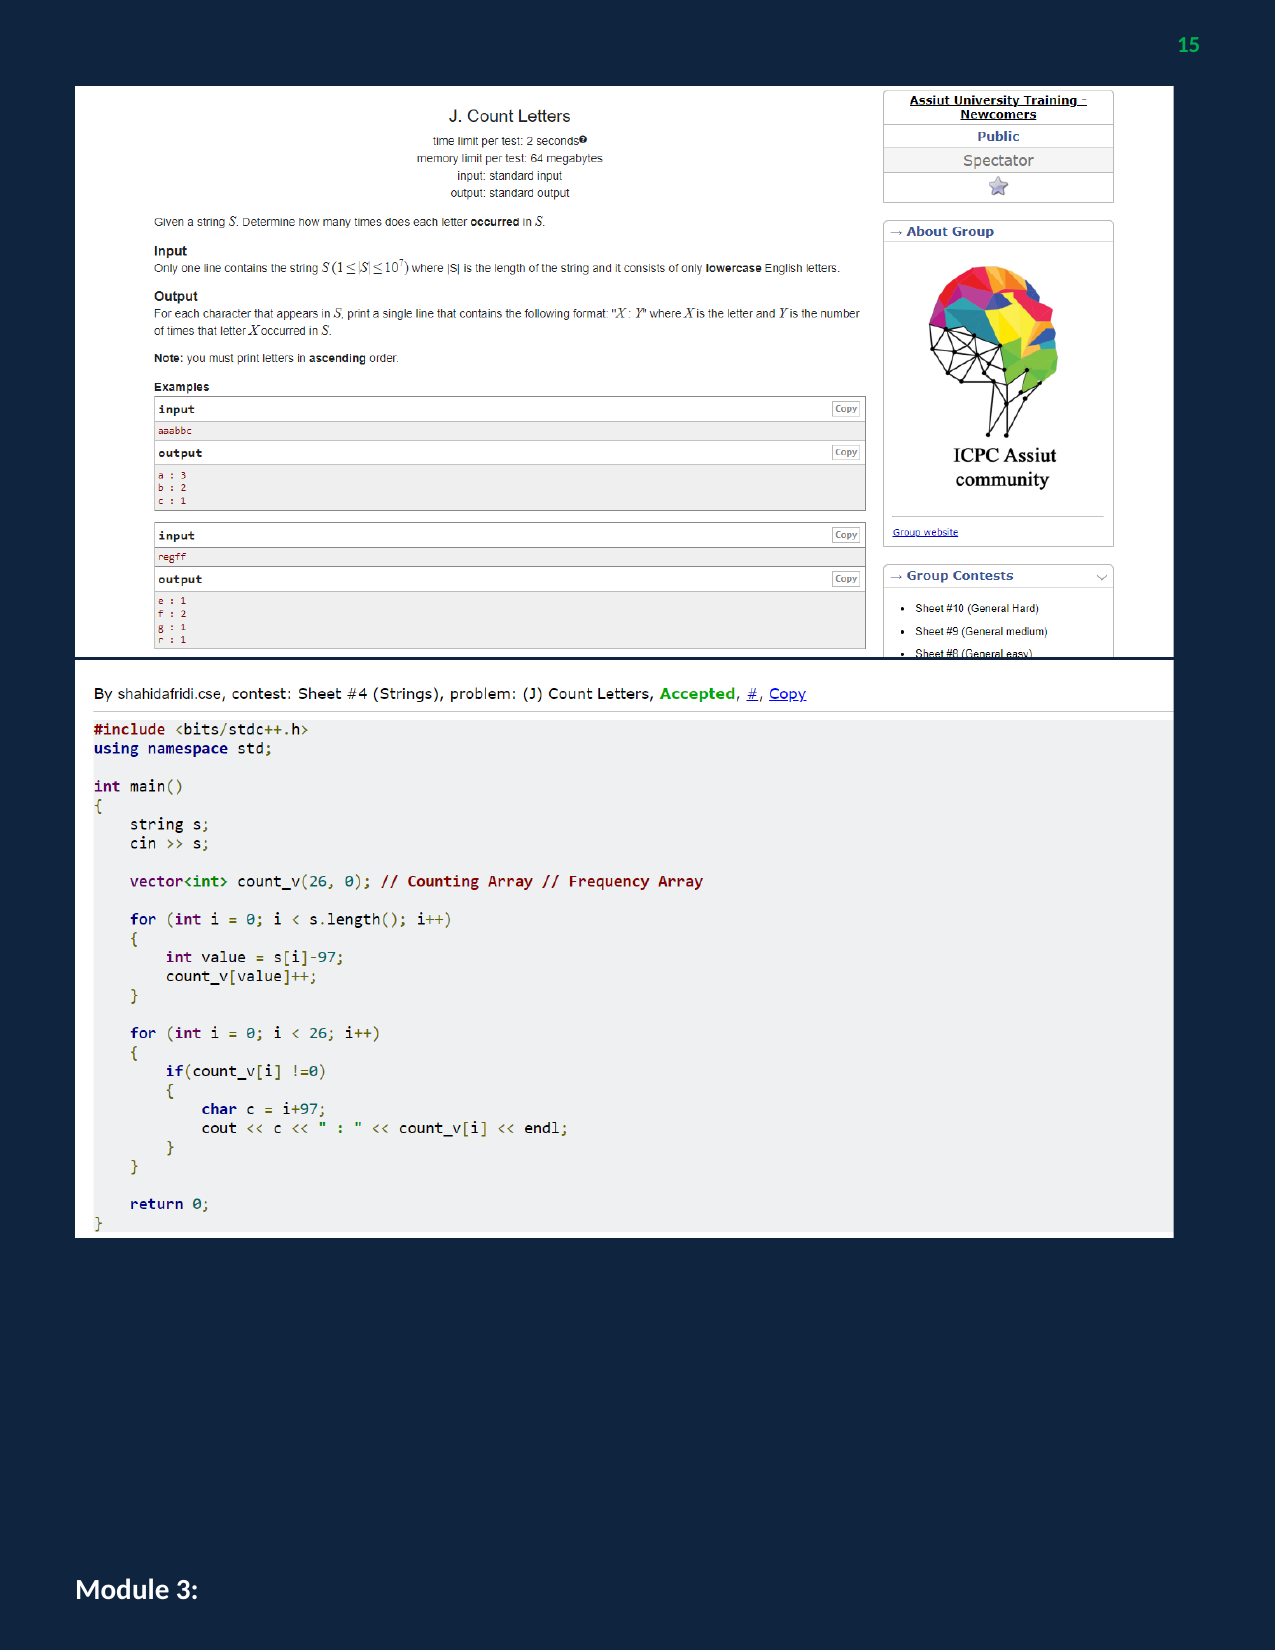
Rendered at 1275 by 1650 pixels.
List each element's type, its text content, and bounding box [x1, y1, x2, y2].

picture [75, 660, 1174, 1238]
picture [75, 86, 1174, 657]
text Module 3: [75, 1571, 1200, 1607]
